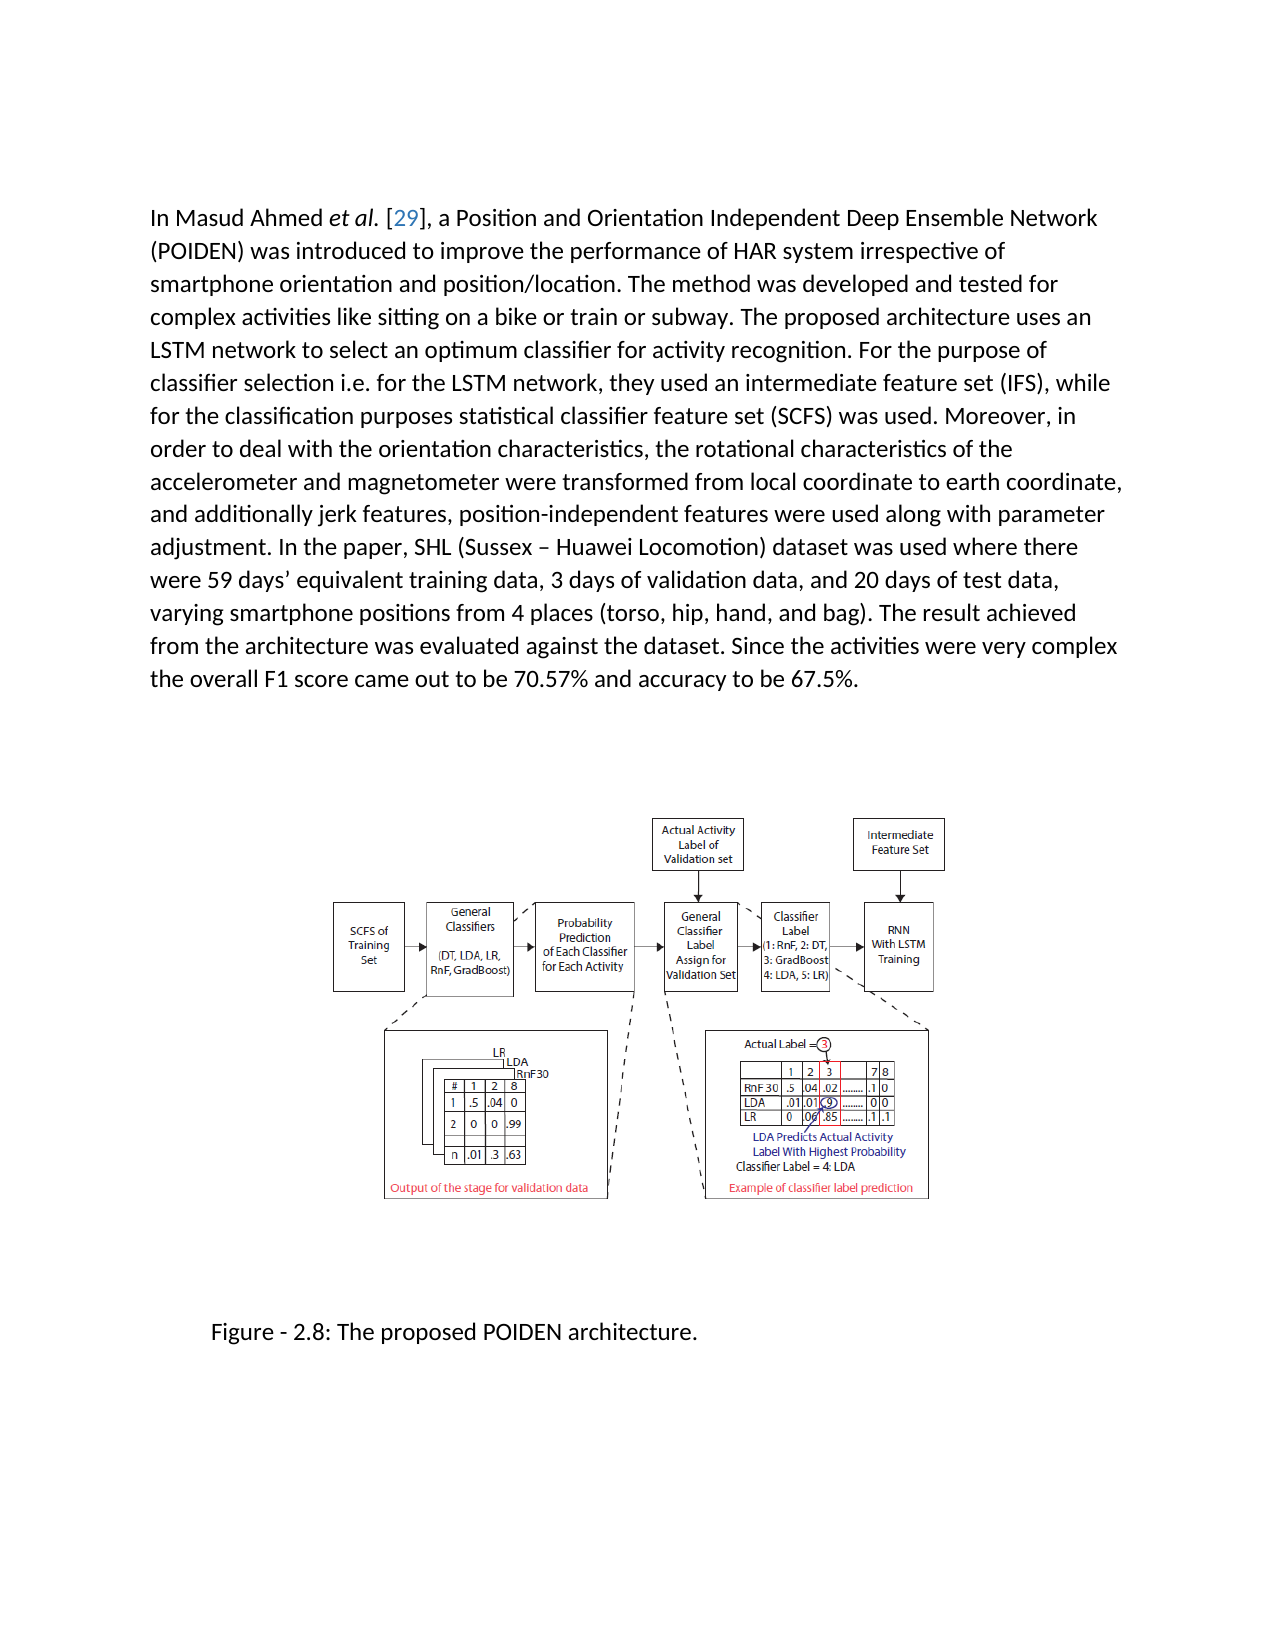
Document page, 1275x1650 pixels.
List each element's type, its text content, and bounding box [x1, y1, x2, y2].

picture [245, 783, 998, 1236]
text In Masud Ahmed et al. [29], a Position and Orientation Independent Deep Ensemble Network (POIDEN) was introduced to improve the performance of HAR system irrespective of smartphone orientation and position/location. The method was developed and tested for complex activities like sitting on a bike or train or subway. The proposed architecture uses an LSTM network to select an optimum classifier for activity recognition. For the purpose of classifier selection i.e. for the LSTM network, they used an intermediate feature set (IFS), while for the classification purposes statistical classifier feature set (SCFS) was used. Moreover, in order to deal with the orientation characteristics, the rotational characteristics of the accelerometer and magnetometer were transformed from local coordinate to earth coordinate, and additionally jerk features, position-independent features were used along with parameter adjustment. In the paper, SHL (Sussex – Huawei Locomotion) dataset was used where there were 59 days’ equivalent training data, 3 days of validation data, and 20 days of test data, varying smartphone positions from 4 places (torso, hip, hand, and bag). The result achieved from the architecture was evaluated against the dataset. Since the activities were very complex the overall F1 score came out to be 70.57% and accuracy to be 67.5%. [150, 202, 1125, 694]
